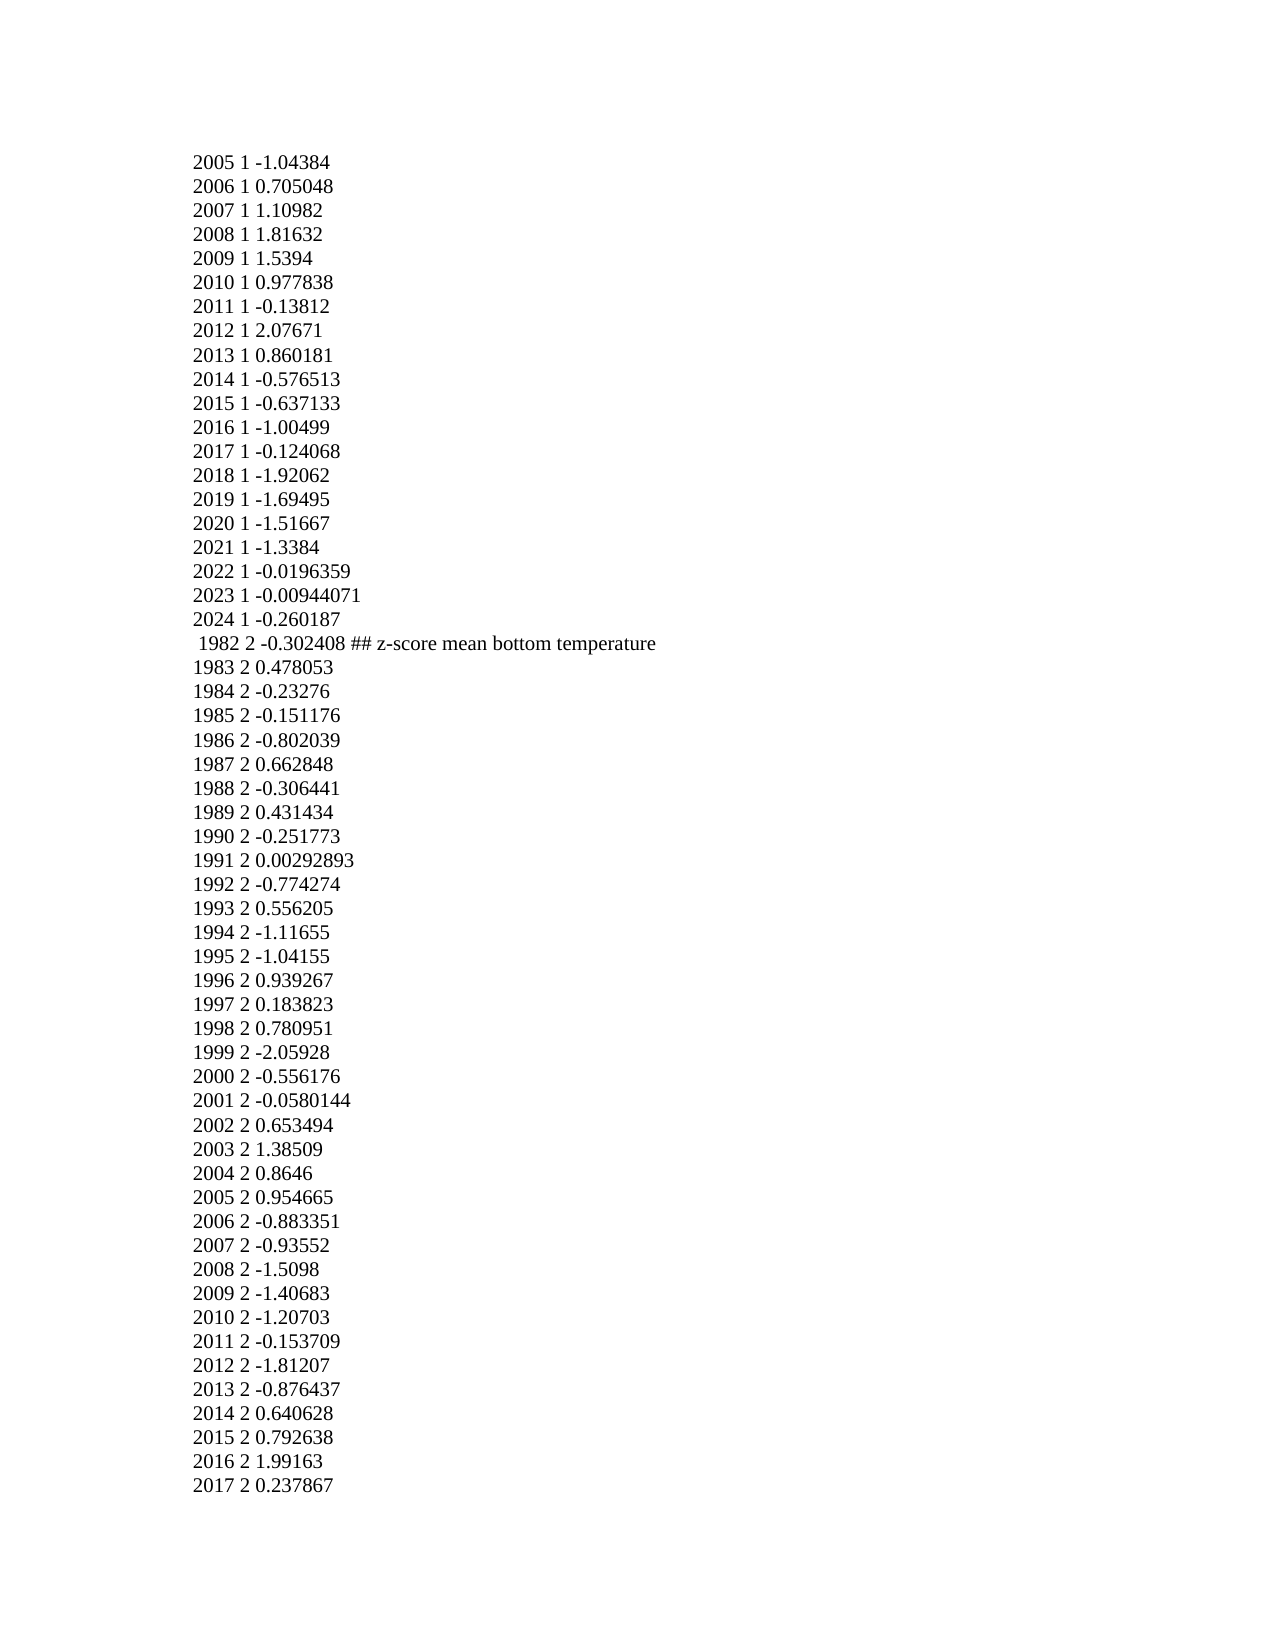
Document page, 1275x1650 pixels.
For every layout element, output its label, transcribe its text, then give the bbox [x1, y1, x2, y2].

text 1986 2 -0.802039 [187, 727, 1087, 752]
text 2014 1 -0.576513 [187, 367, 1087, 391]
text 2013 2 -0.876437 [187, 1377, 1087, 1401]
text 2009 2 -1.40683 [187, 1281, 1087, 1305]
text 2014 2 0.640628 [187, 1401, 1087, 1425]
text 1993 2 0.556205 [187, 896, 1087, 920]
text 2023 1 -0.00944071 [187, 583, 1087, 607]
text 2010 2 -1.20703 [187, 1305, 1087, 1329]
text 2008 1 1.81632 [187, 222, 1087, 246]
text 1983 2 0.478053 [187, 655, 1087, 679]
text 1995 2 -1.04155 [187, 944, 1087, 968]
text 2009 1 1.5394 [187, 246, 1087, 270]
text 2015 2 0.792638 [187, 1425, 1087, 1449]
text 2001 2 -0.0580144 [187, 1088, 1087, 1112]
text 2011 2 -0.153709 [187, 1329, 1087, 1353]
text 2012 1 2.07671 [187, 318, 1087, 342]
text 2016 1 -1.00499 [187, 415, 1087, 439]
text 2013 1 0.860181 [187, 342, 1087, 367]
text 2005 2 0.954665 [187, 1185, 1087, 1209]
text 2006 1 0.705048 [187, 174, 1087, 198]
text 2002 2 0.653494 [187, 1112, 1087, 1137]
text 1994 2 -1.11655 [187, 920, 1087, 944]
text 2004 2 0.8646 [187, 1161, 1087, 1185]
text 2000 2 -0.556176 [187, 1064, 1087, 1088]
text 2020 1 -1.51667 [187, 511, 1087, 535]
text 2021 1 -1.3384 [187, 535, 1087, 559]
text 1982 2 -0.302408 ## z-score mean bottom temperature [187, 631, 1087, 655]
text 1987 2 0.662848 [187, 752, 1087, 776]
text 2016 2 1.99163 [187, 1449, 1087, 1473]
text 1988 2 -0.306441 [187, 776, 1087, 800]
text 1998 2 0.780951 [187, 1016, 1087, 1040]
text 1984 2 -0.23276 [187, 679, 1087, 703]
text 1985 2 -0.151176 [187, 703, 1087, 727]
text 2017 1 -0.124068 [187, 439, 1087, 463]
text 1991 2 0.00292893 [187, 848, 1087, 872]
text 1992 2 -0.774274 [187, 872, 1087, 896]
text 2012 2 -1.81207 [187, 1353, 1087, 1377]
text 2010 1 0.977838 [187, 270, 1087, 294]
text 1996 2 0.939267 [187, 968, 1087, 992]
text 2015 1 -0.637133 [187, 391, 1087, 415]
text 2022 1 -0.0196359 [187, 559, 1087, 583]
text 2024 1 -0.260187 [187, 607, 1087, 631]
text 1999 2 -2.05928 [187, 1040, 1087, 1064]
text 2005 1 -1.04384 [187, 150, 1087, 174]
text 2018 1 -1.92062 [187, 463, 1087, 487]
text 2003 2 1.38509 [187, 1137, 1087, 1161]
text 1990 2 -0.251773 [187, 824, 1087, 848]
text 2008 2 -1.5098 [187, 1257, 1087, 1281]
text 2007 1 1.10982 [187, 198, 1087, 222]
text 2011 1 -0.13812 [187, 294, 1087, 318]
text 1989 2 0.431434 [187, 800, 1087, 824]
text 2006 2 -0.883351 [187, 1209, 1087, 1233]
text 1997 2 0.183823 [187, 992, 1087, 1016]
text 2007 2 -0.93552 [187, 1233, 1087, 1257]
text 2019 1 -1.69495 [187, 487, 1087, 511]
text 2017 2 0.237867 [187, 1473, 1087, 1497]
